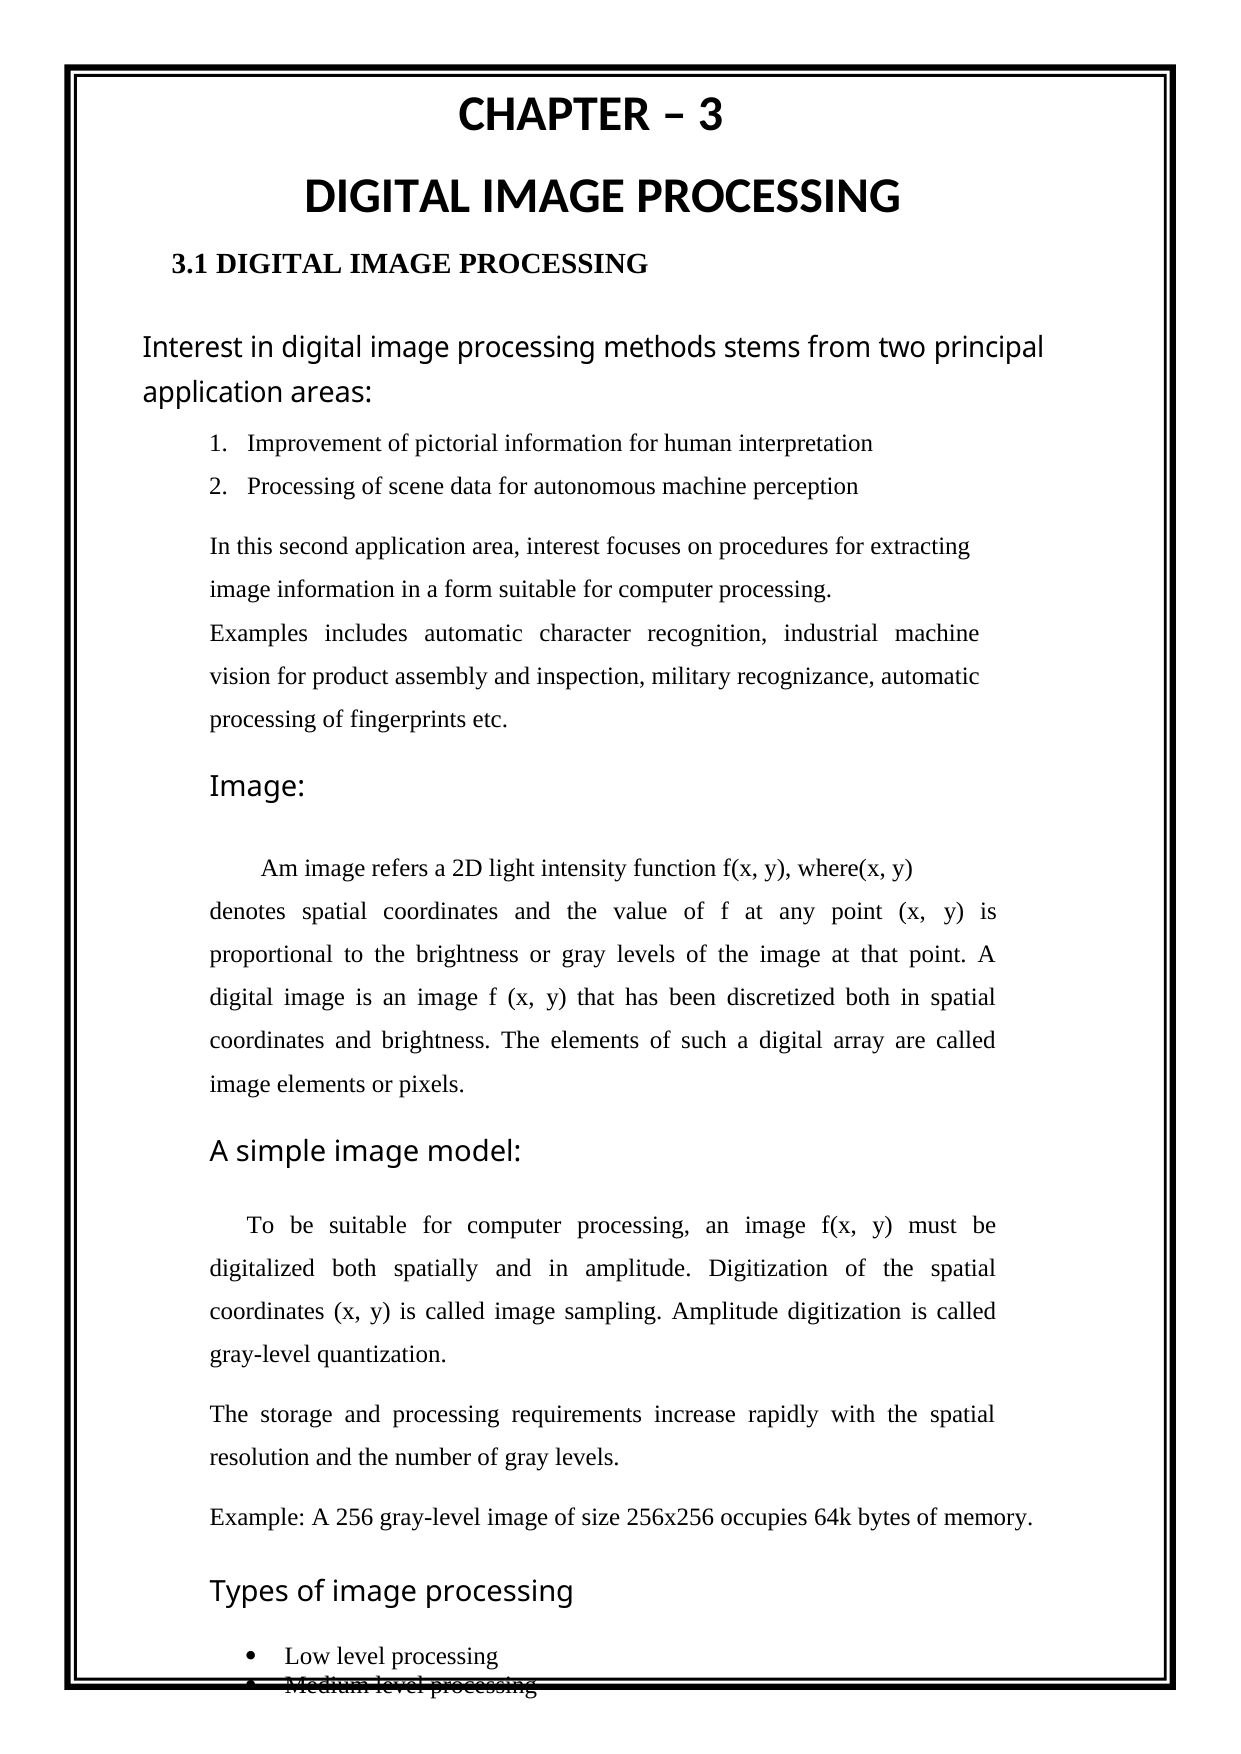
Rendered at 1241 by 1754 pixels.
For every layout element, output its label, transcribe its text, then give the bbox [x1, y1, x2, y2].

text In this second application area, interest focuses on procedures for extracting image information in a form suitable for computer processing. [209, 531, 971, 603]
text A simple image model: [209, 1130, 1153, 1170]
text Types of image processing [209, 1570, 1153, 1610]
text Am image refers a 2D light intensity function f(x, y), where(x, y) [185, 853, 1153, 882]
text DIGITAL IMAGE PROCESSING [136, 164, 1069, 225]
text To be suitable for computer processing, an image f(x, y) must be digitalized both spatially and in amplitude. Digitization of the spatial coordinates (x, y) is called image sampling. Amplitude digitization is called gray-level quantization. [209, 1210, 996, 1368]
text Interest in digital image processing methods stems from two principal application areas: [142, 326, 1080, 411]
subtitle DIGITAL IMAGE PROCESSING [171, 246, 1153, 280]
list Processing of scene data for autonomous machine perception [209, 471, 1153, 500]
text Example: A 256 gray-level image of size 256x256 occupies 64k bytes of memory. [209, 1502, 1153, 1530]
list Improvement of pictorial information for human interpretation [209, 428, 1153, 457]
text The storage and processing requirements increase rapidly with the spatial resolution and the number of gray levels. [209, 1399, 996, 1471]
subtitle CHAPTER – 3 [371, 83, 811, 142]
text denotes spatial coordinates and the value of f at any point (x, y) is proportional to the brightness or gray levels of the image at that point. A digital image is an image f (x, y) that has been discretized both in spatial coordinates and brightness. The elements of such a digital array are called image elements or pixels. [209, 896, 997, 1097]
text Image: [209, 765, 1153, 805]
text Examples includes automatic character recognition, industrial machine vision for product assembly and inspection, military recognizance, automatic processing of fingerprints etc. [209, 618, 980, 733]
list Medium level processing [246, 1670, 1153, 1698]
list Low level processing [246, 1641, 1153, 1670]
